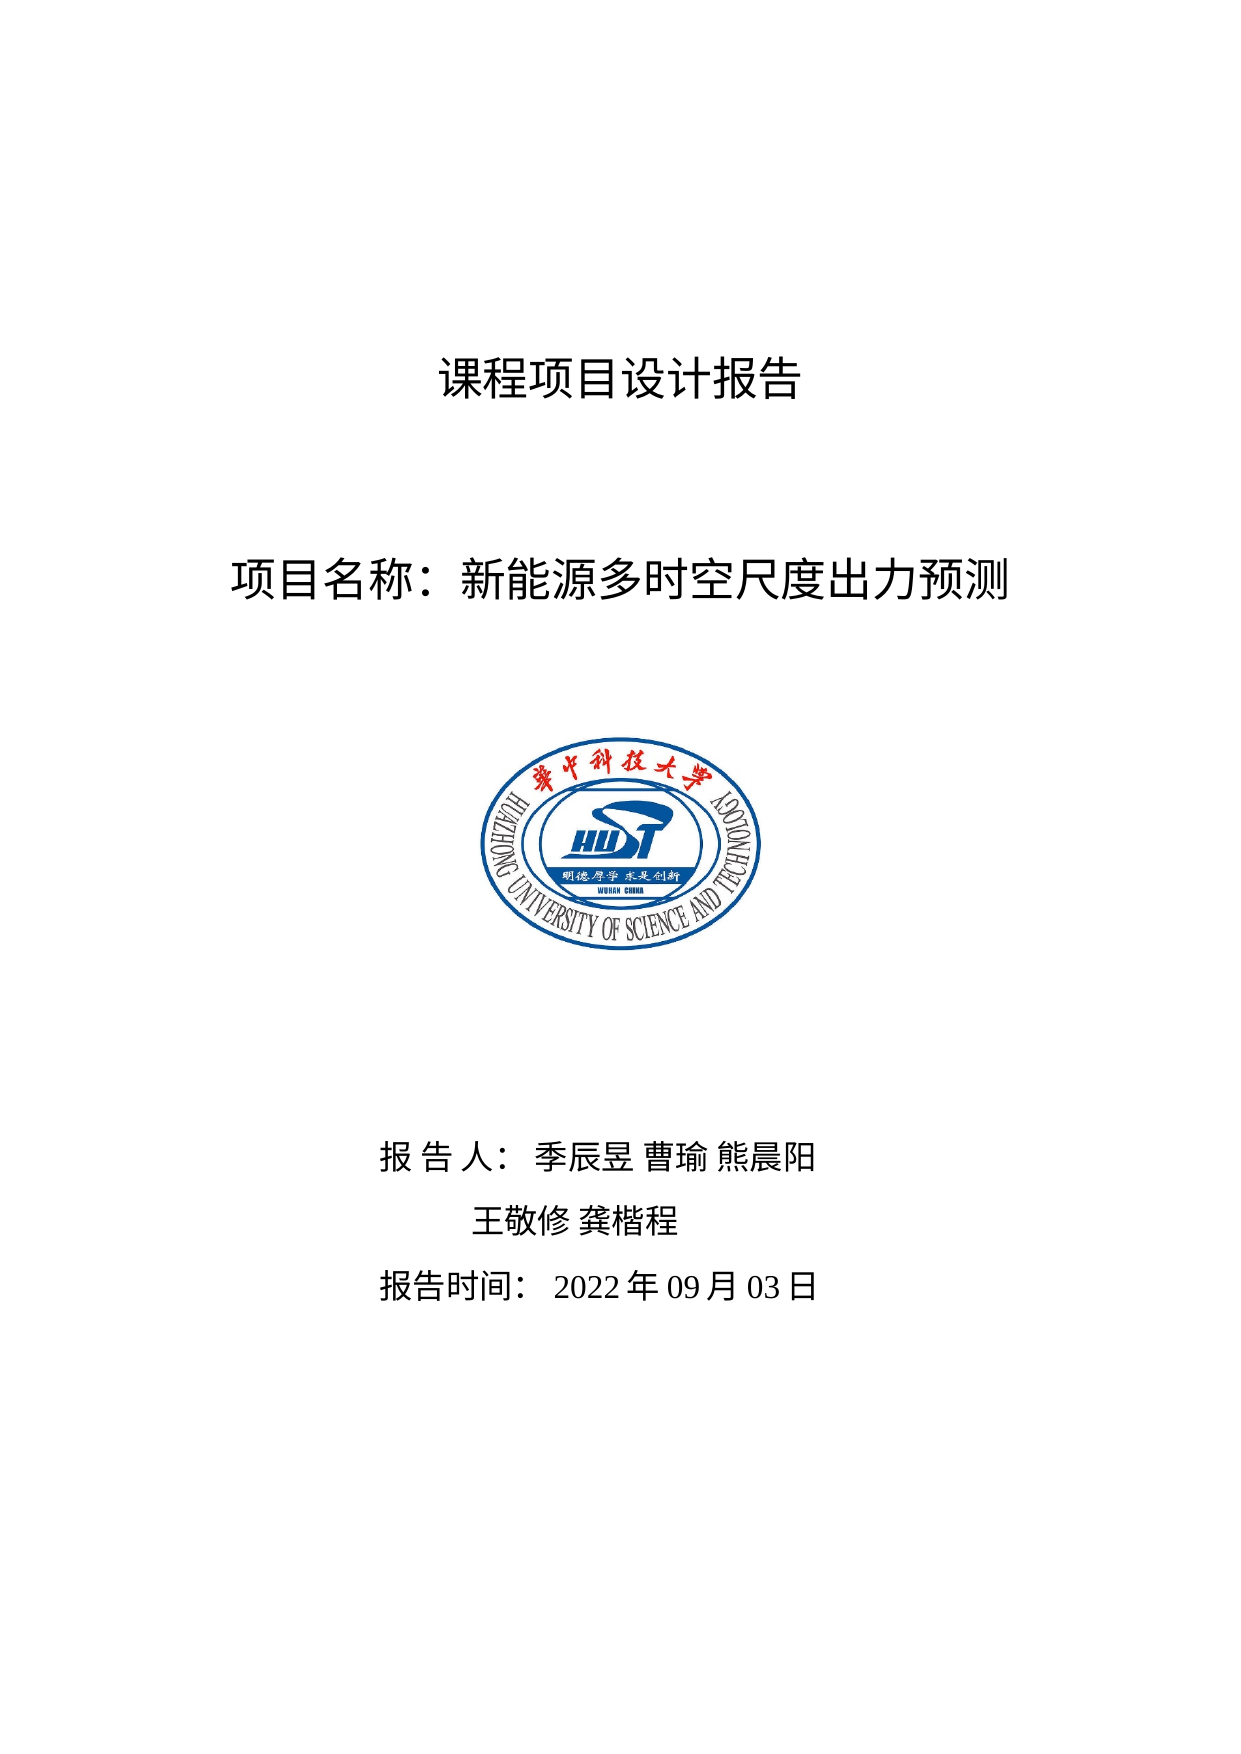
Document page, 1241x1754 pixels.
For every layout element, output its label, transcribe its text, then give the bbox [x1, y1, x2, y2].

picture [478, 735, 762, 951]
text 报告时间： 2022年09月03日 [187, 1260, 1053, 1308]
text 报 告 人： 季辰昱 曹瑜 熊晨阳 [187, 1131, 1053, 1179]
text 课程项目设计报告 [187, 342, 1053, 408]
text 王敬修 龚楷程 [187, 1195, 1053, 1243]
text 项目名称：新能源多时空尺度出力预测 [187, 543, 1053, 610]
